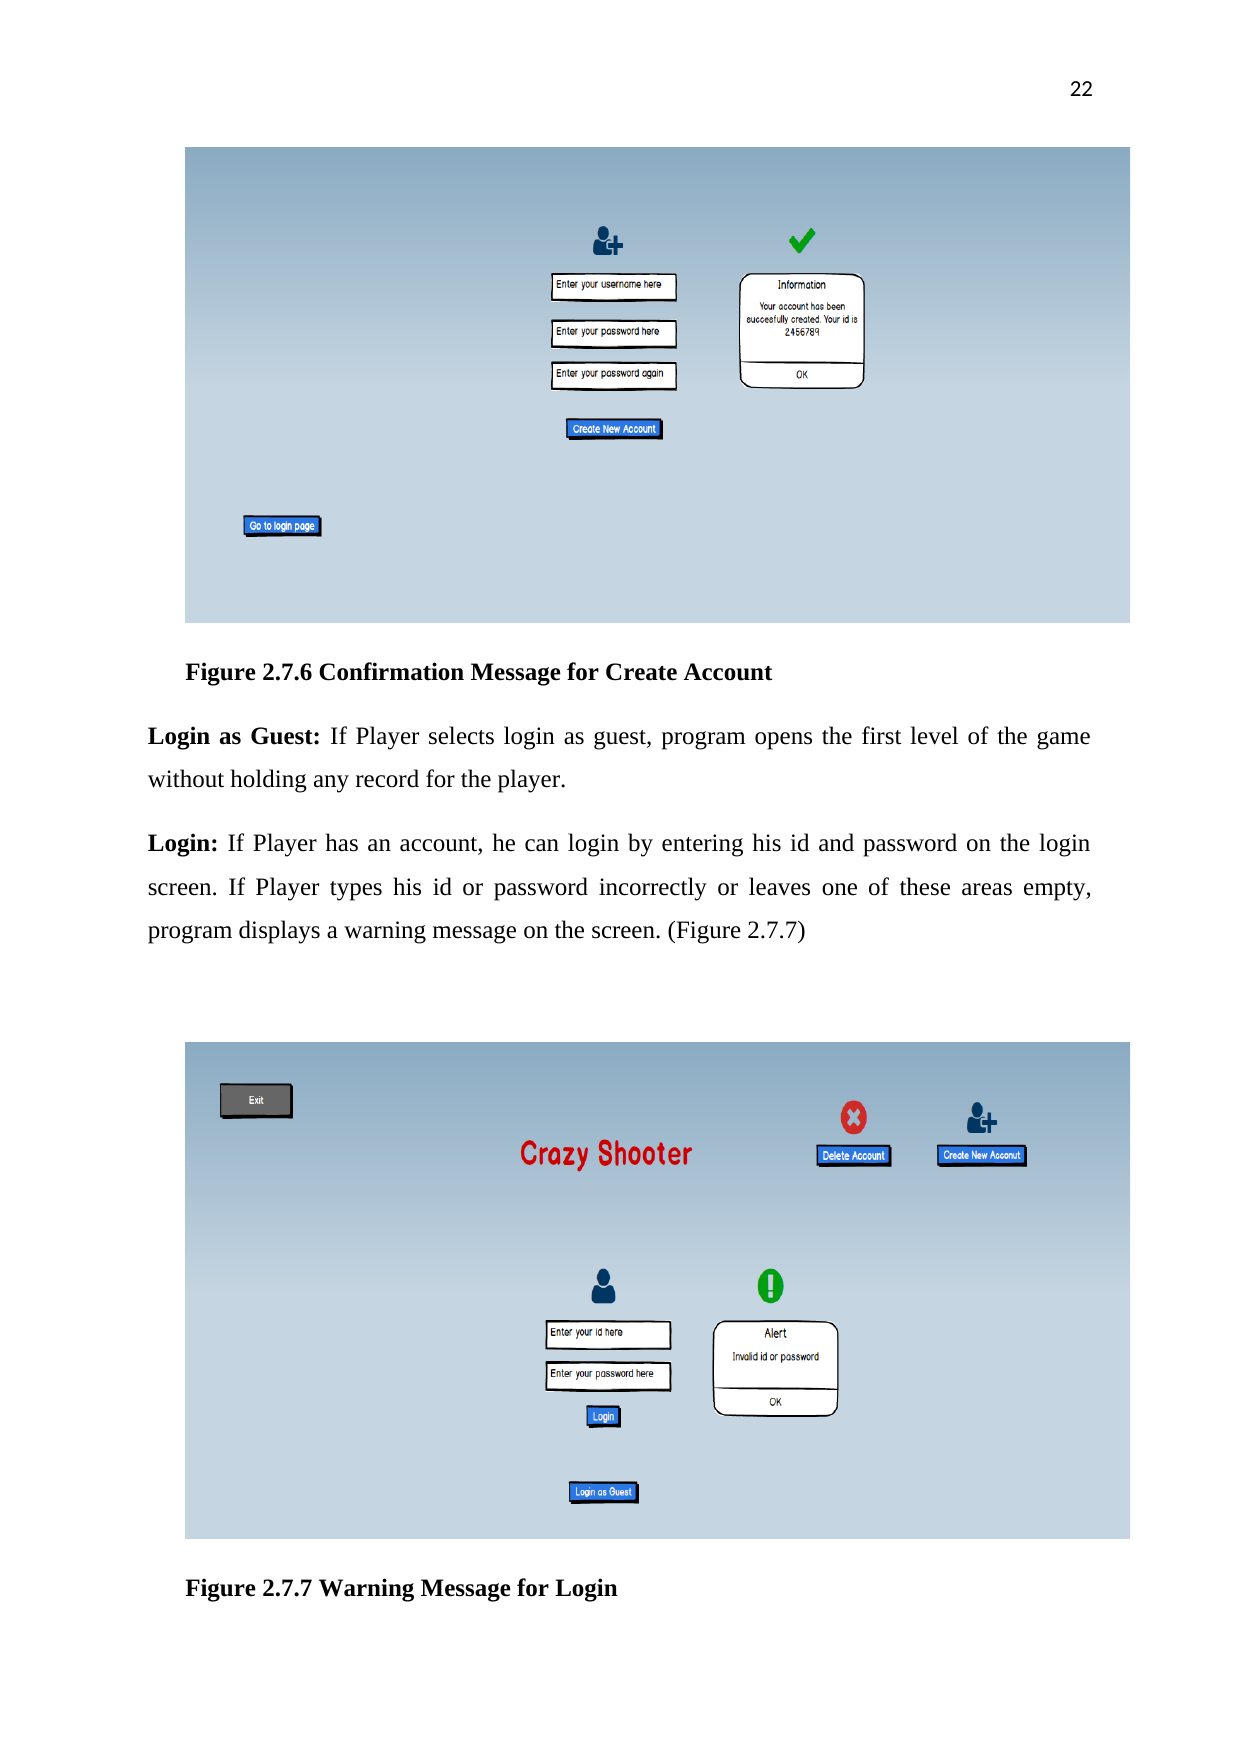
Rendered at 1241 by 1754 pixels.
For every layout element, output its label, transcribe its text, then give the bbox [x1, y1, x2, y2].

picture [185, 1042, 1130, 1539]
text Login as Guest: If Player selects login as guest, program opens the first level of the game without holding any record for the player. [148, 721, 1093, 793]
text Figure 2.7.7 Warning Message for Login [185, 1573, 1093, 1602]
picture [185, 147, 1130, 623]
text Login: If Player has an account, he can login by entering his id and password on the login screen. If Player types his id or password incorrectly or leaves one of these areas empty, program displays a warning message on the screen. (Figure 2.7.7) [148, 828, 1093, 943]
text Figure 2.7.6 Confirmation Message for Create Account [185, 657, 1093, 686]
